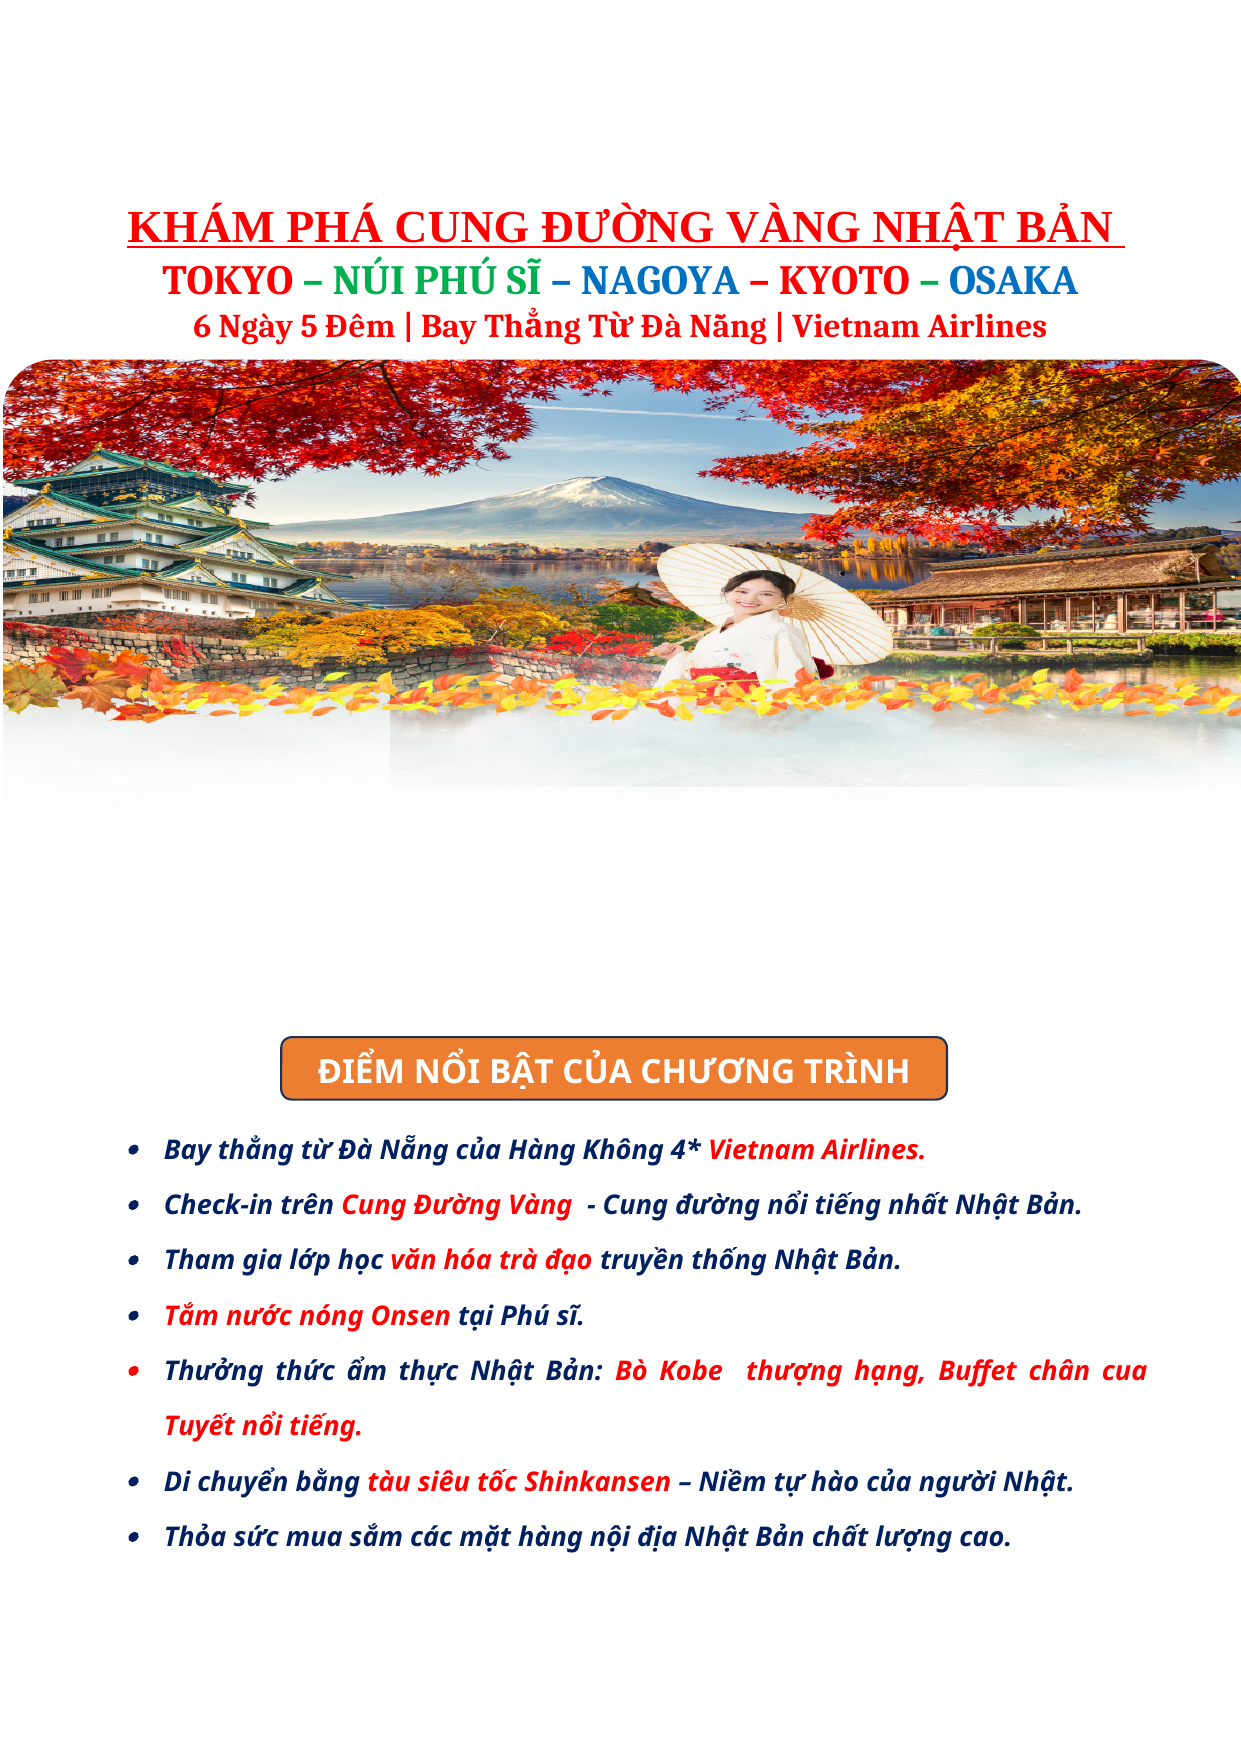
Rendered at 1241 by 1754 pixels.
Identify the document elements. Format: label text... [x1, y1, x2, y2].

picture [3, 359, 1241, 950]
list Bay thẳng từ Đà Nẵng của Hàng Không 4* Vietnam Airlines. [126, 1130, 1152, 1167]
list Tham gia lớp học văn hóa trà đạo truyền thống Nhật Bản. [126, 1241, 1152, 1278]
text TOKYO – NÚI PHÚ SĨ – NAGOYA – KYOTO – OSAKA 6 Ngày 5 Đêm | Bay Thẳng Từ Đà Nẵng | Vietnam Airlines [89, 257, 1152, 346]
text KHÁM PHÁ CUNG ĐƯỜNG VÀNG NHẬT BẢN [89, 200, 1152, 253]
list Tắm nước nóng Onsen tại Phú sĩ. [126, 1296, 1152, 1333]
list Di chuyển bằng tàu siêu tốc Shinkansen – Niềm tự hào của người Nhật. [126, 1462, 1152, 1499]
list Check-in trên Cung Đường Vàng - Cung đường nổi tiếng nhất Nhật Bản. [126, 1186, 1152, 1222]
list Thỏa sức mua sắm các mặt hàng nội địa Nhật Bản chất lượng cao. [126, 1517, 1152, 1554]
list Thưởng thức ẩm thực Nhật Bản: Bò Kobe thượng hạng, Buffet chân cua Tuyết nổi tiếng. [126, 1351, 1152, 1444]
